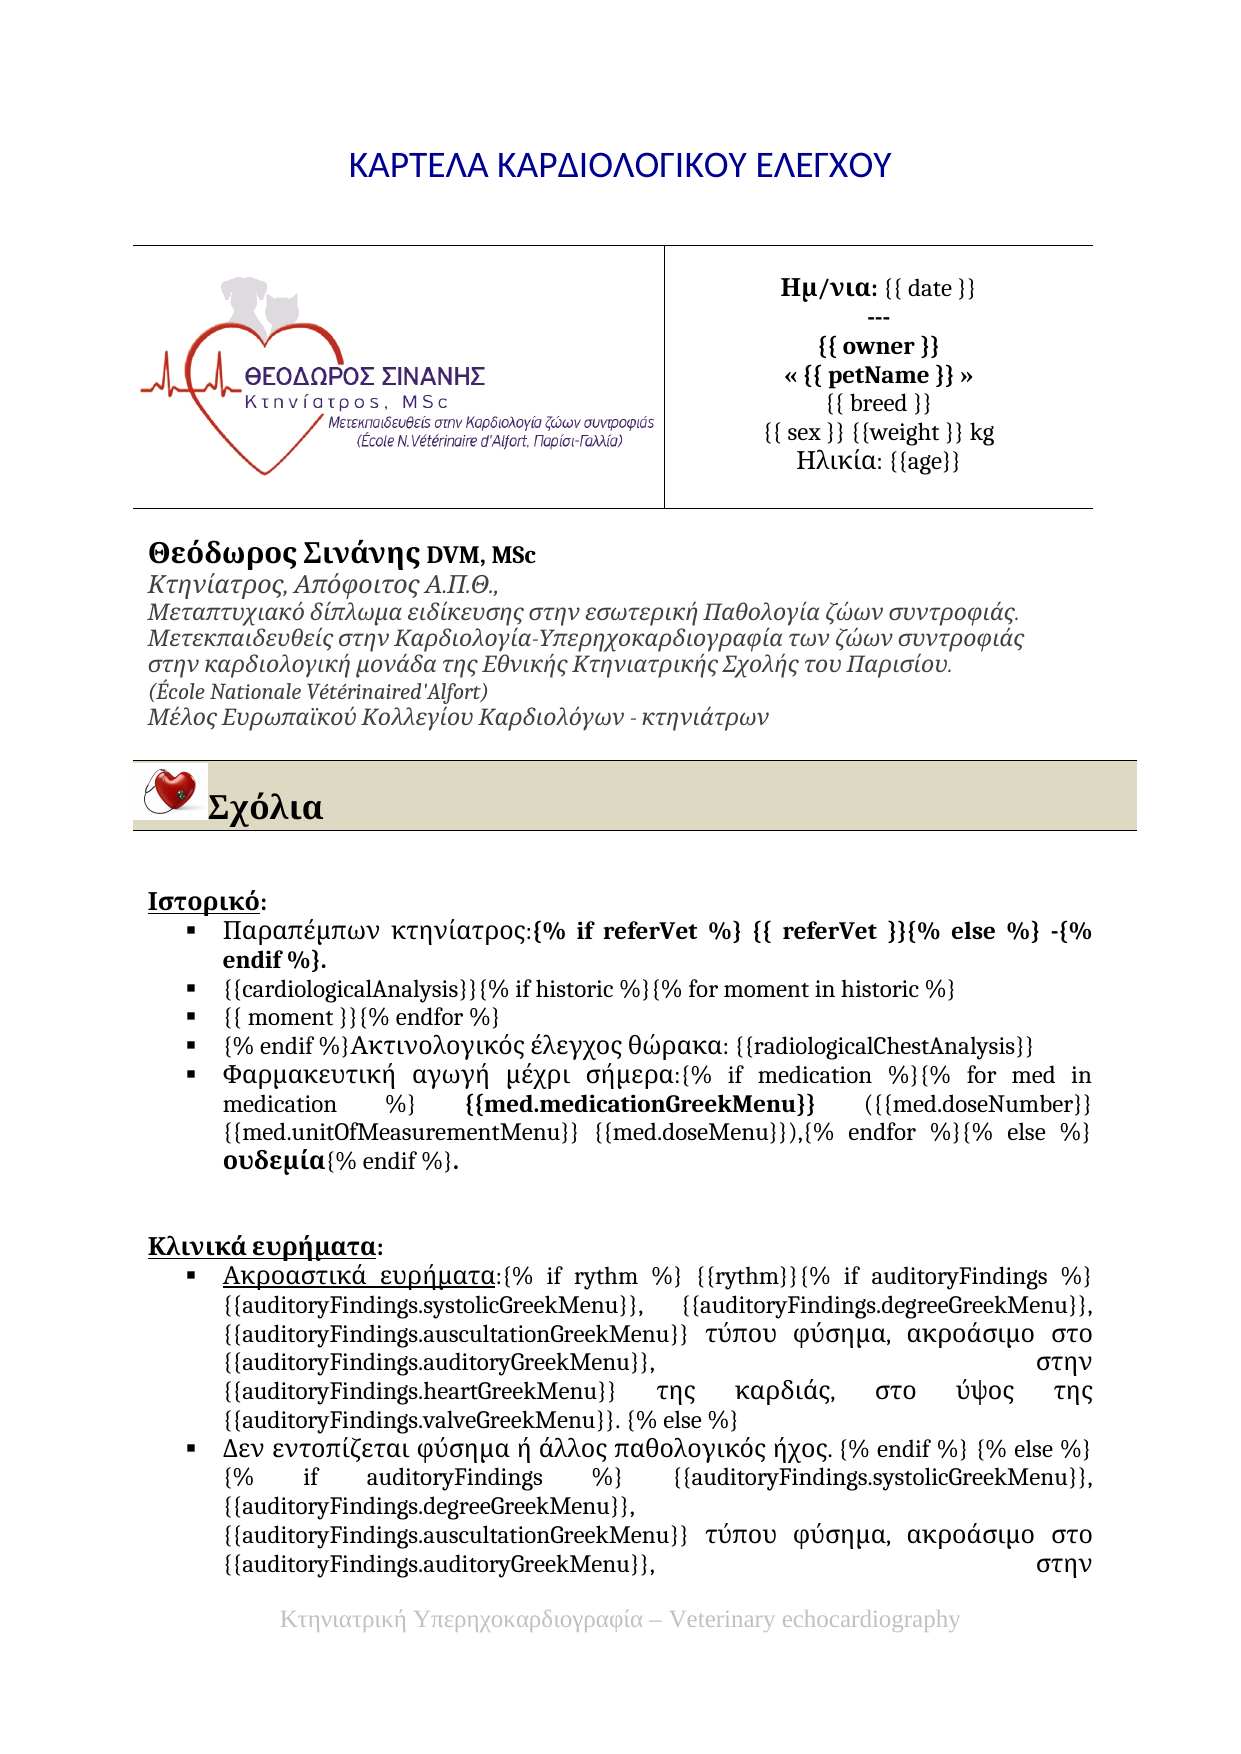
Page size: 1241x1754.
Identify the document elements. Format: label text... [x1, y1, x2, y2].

text Κλινικά ευρήματα: [148, 1233, 1092, 1262]
text Μέλος Ευρωπαϊκού Κολλεγίου Καρδιολόγων - κτηνιάτρων [148, 705, 1092, 731]
picture [132, 763, 208, 820]
list {{ moment }}{% endfor %} [185, 1003, 1092, 1032]
text Σχόλια [133, 761, 1137, 830]
table_header Ημ/νια: {{ date }} --- {{ owner }} « {{ petName }} » {{ breed }} {{ sex }} {{weight }} kg Ηλικία: {{age}} [665, 246, 1093, 507]
text (École Nationale Vétérinaired'Alfort) [148, 678, 1092, 705]
text Κτηνίατρος, Απόφοιτος Α.Π.Θ., [148, 571, 1092, 599]
subtitle KAΡΤΕΛΑ καρδιολογικου ελεγχου [148, 141, 1092, 187]
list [185, 1434, 1092, 1578]
list Φαρμακευτική αγωγή μέχρι σήμερα:{% if medication %}{% for med in medication %} {{med.medicationGreekMenu}} ({{med.doseNumber}} {{med.unitOfMeasurementMenu}} {{med.doseMenu}}),{% endfor %}{% else %} ουδεμία{% endif %}. [185, 1061, 1092, 1176]
text στην καρδιολογική μονάδα της Εθνικής Κτηνιατρικής Σχολής του Παρισίου. [148, 652, 1092, 678]
text Θεόδωρος Σινάνης DVM, MSc [148, 537, 1092, 571]
picture [140, 274, 655, 481]
list Παραπέμπων κτηνίατρος:{% if referVet %} {{ referVet }}{% else %} -{% endif %}. [185, 917, 1092, 974]
table_header [133, 246, 664, 507]
list Ακροαστικά ευρήματα:{% if rythm %} {{rythm}}{% if auditoryFindings %} {{auditoryFindings.systolicGreekMenu}}, {{auditoryFindings.degreeGreekMenu}}, {{auditoryFindings.auscultationGreekMenu}} τύπου φύσημα, ακροάσιμο στο {{auditoryFindings.auditoryGreekMenu}}, στην {{auditoryFindings.heartGreekMenu}} της καρδιάς, στο ύψος της {{auditoryFindings.valveGreekMenu}}. {% else %} [185, 1262, 1092, 1434]
text Μεταπτυχιακό δίπλωμα ειδίκευσης στην εσωτερική Παθολογία ζώων συντροφιάς. [148, 599, 1092, 626]
text Μετεκπαιδευθείς στην Καρδιολογία-Υπερηχοκαρδιογραφία των ζώων συντροφιάς [148, 626, 1092, 652]
list {{cardiologicalAnalysis}}{% if historic %}{% for moment in historic %} [185, 974, 1092, 1003]
text Ιστορικό: [148, 888, 1092, 917]
list {% endif %}Ακτινολογικός έλεγχος θώρακα: {{radiologicalChestAnalysis}} [185, 1032, 1092, 1061]
